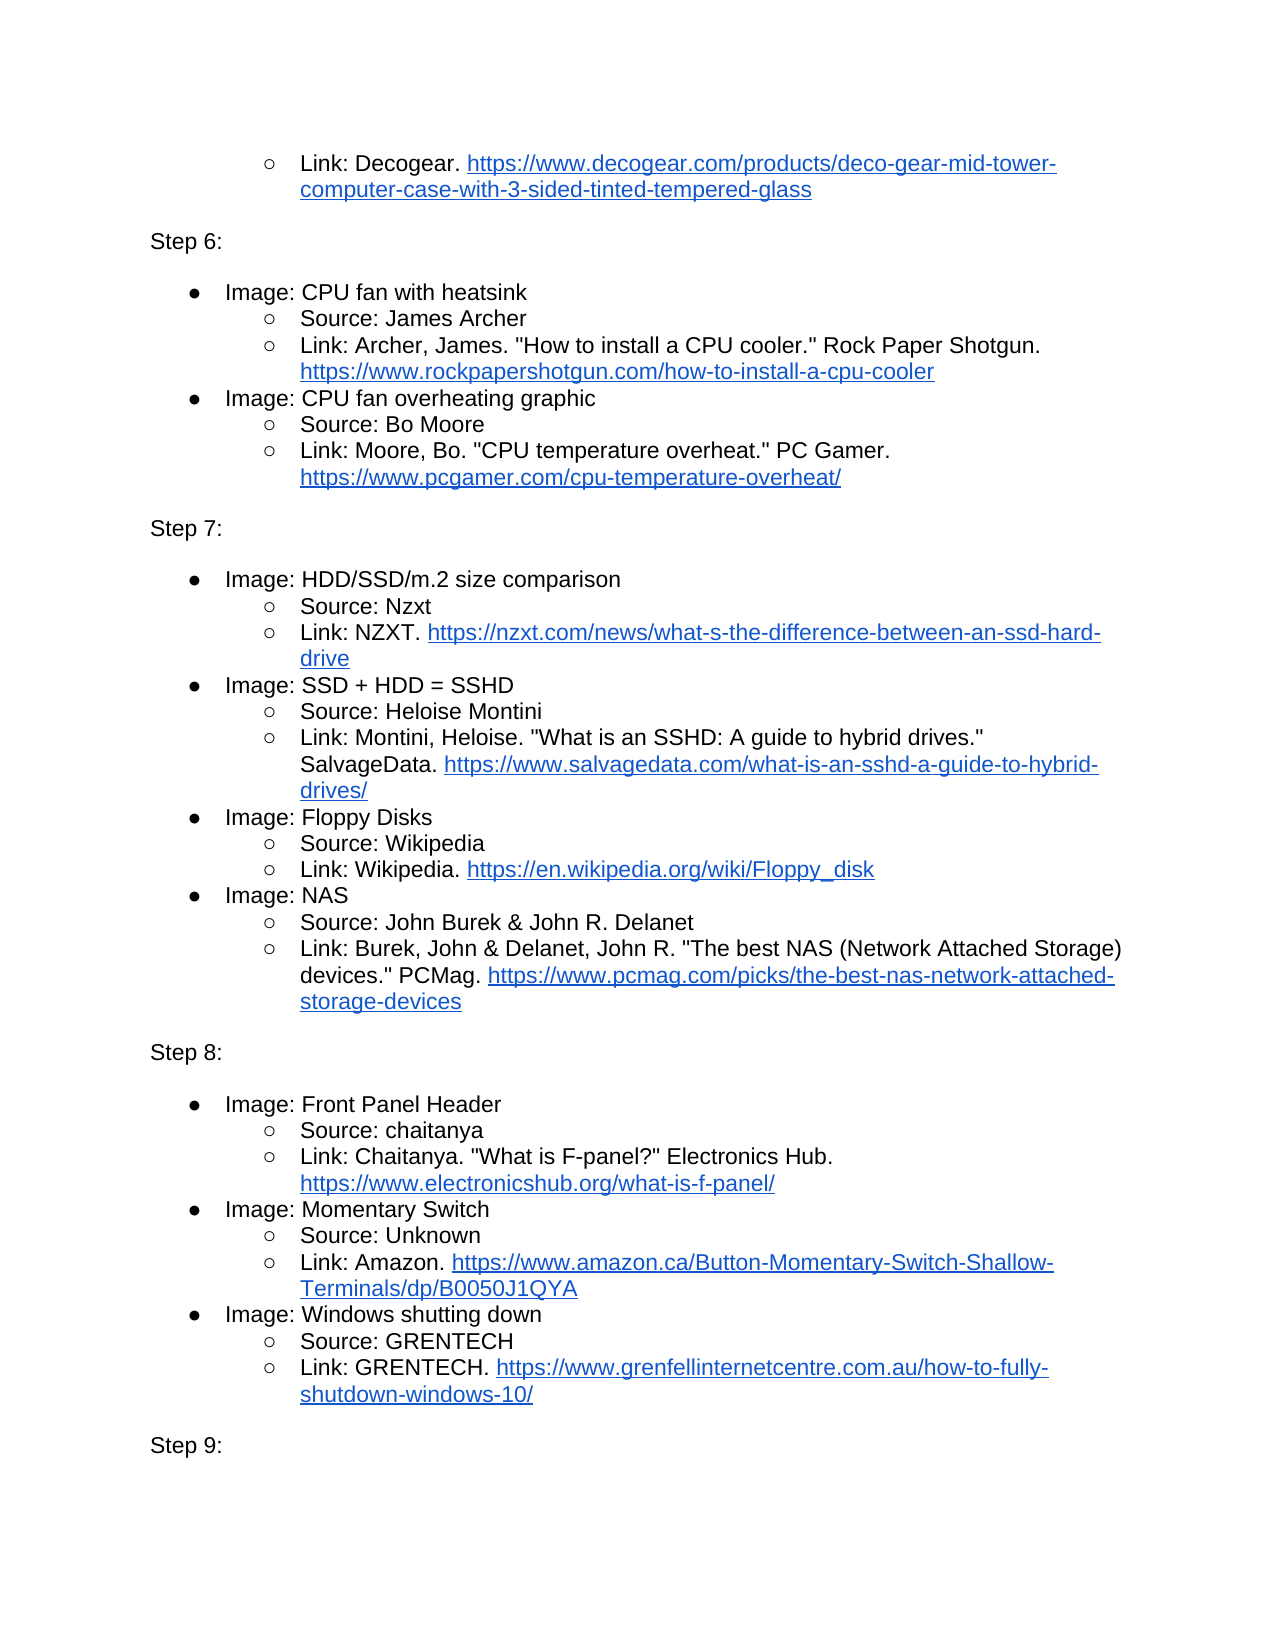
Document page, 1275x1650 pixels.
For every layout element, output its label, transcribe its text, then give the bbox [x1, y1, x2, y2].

list Link: GRENTECH. https://www.grenfellinternetcentre.com.au/how-to-fully-shutdown-windows-10/ [262, 1354, 1125, 1407]
list Link: Wikipedia. https://en.wikipedia.org/wiki/Floppy_disk [262, 856, 1125, 882]
list Link: NZXT. https://nzxt.com/news/what-s-the-difference-between-an-ssd-hard-drive [262, 619, 1125, 672]
list Image: NAS [187, 882, 1125, 909]
list Link: Archer, James. "How to install a CPU cooler." Rock Paper Shotgun. https://www.rockpapershotgun.com/how-to-install-a-cpu-cooler [262, 332, 1125, 384]
text Step 8: [150, 1039, 1125, 1066]
list Link: Amazon. https://www.amazon.ca/Button-Momentary-Switch-Shallow-Terminals/dp/B0050J1QYA [262, 1249, 1125, 1301]
list Source: Heloise Montini [262, 698, 1125, 724]
list Source: GRENTECH [262, 1328, 1125, 1354]
list Source: James Archer [262, 305, 1125, 332]
list Source: Wikipedia [262, 830, 1125, 856]
list Image: HDD/SSD/m.2 size comparison [187, 566, 1125, 593]
list Source: John Burek & John R. Delanet [262, 909, 1125, 935]
list Image: SSD + HDD = SSHD [187, 672, 1125, 698]
list Link: Decogear. https://www.decogear.com/products/deco-gear-mid-tower-computer-case-with-3-sided-tinted-tempered-glass [262, 150, 1125, 203]
list Image: CPU fan overheating graphic [187, 384, 1125, 411]
list Image: CPU fan with heatsink [187, 279, 1125, 305]
text Step 7: [150, 515, 1125, 541]
list Source: Bo Moore [262, 411, 1125, 437]
list Source: Unknown [262, 1222, 1125, 1249]
list Link: Chaitanya. "What is F-panel?" Electronics Hub. https://www.electronicshub.org/what-is-f-panel/ [262, 1143, 1125, 1196]
list Link: Moore, Bo. "CPU temperature overheat." PC Gamer. https://www.pcgamer.com/cpu-temperature-overheat/ [262, 437, 1125, 490]
list Image: Windows shutting down [187, 1301, 1125, 1328]
text Step 6: [150, 228, 1125, 254]
list Source: chaitanya [262, 1117, 1125, 1143]
list Image: Floppy Disks [187, 803, 1125, 830]
list Link: Montini, Heloise. "What is an SSHD: A guide to hybrid drives." SalvageData. https://www.salvagedata.com/what-is-an-sshd-a-guide-to-hybrid-drives/ [262, 724, 1125, 803]
list Link: Burek, John & Delanet, John R. "The best NAS (Network Attached Storage) devices." PCMag. https://www.pcmag.com/picks/the-best-nas-network-attached-storage-devices [262, 935, 1125, 1014]
text Step 9: [150, 1432, 1125, 1458]
list Image: Front Panel Header [187, 1091, 1125, 1117]
list Source: Nzxt [262, 593, 1125, 619]
list Image: Momentary Switch [187, 1196, 1125, 1222]
